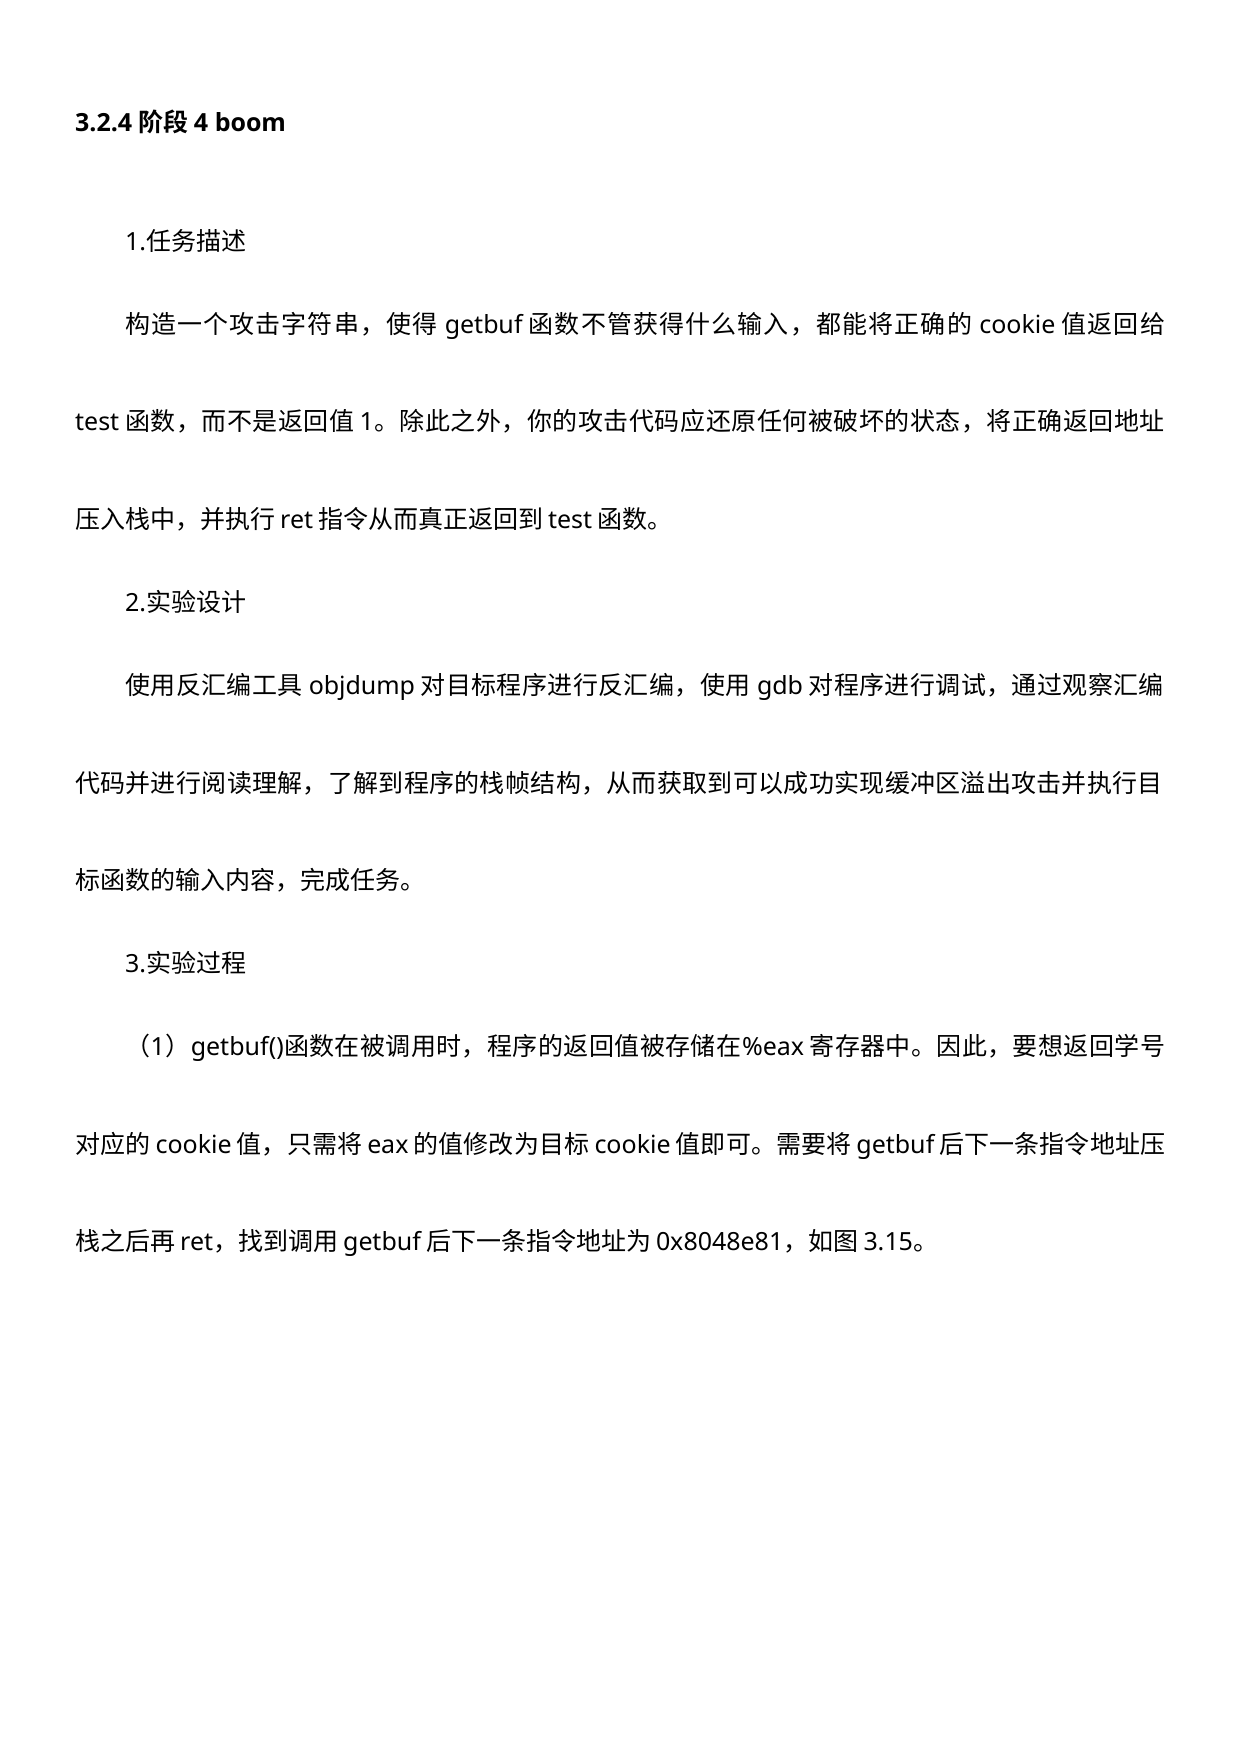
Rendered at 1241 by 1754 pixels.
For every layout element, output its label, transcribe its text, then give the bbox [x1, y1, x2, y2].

text 2.实验设计 [75, 568, 1165, 633]
text 1.任务描述 [75, 207, 1165, 272]
text （1）getbuf()函数在被调用时，程序的返回值被存储在%eax寄存器中。因此，要想返回学号对应的cookie值，只需将eax的值修改为目标cookie值即可。需要将getbuf后下一条指令地址压栈之后再ret，找到调用getbuf后下一条指令地址为0x8048e81，如图3.15。 [75, 1012, 1165, 1272]
text 使用反汇编工具objdump对目标程序进行反汇编，使用gdb对程序进行调试，通过观察汇编代码并进行阅读理解，了解到程序的栈帧结构，从而获取到可以成功实现缓冲区溢出攻击并执行目标函数的输入内容，完成任务。 [75, 651, 1165, 911]
text 3.实验过程 [75, 929, 1165, 994]
text 构造一个攻击字符串，使得getbuf函数不管获得什么输入，都能将正确的cookie值返回给test函数，而不是返回值1。除此之外，你的攻击代码应还原任何被破坏的状态，将正确返回地址压入栈中，并执行ret指令从而真正返回到test函数。 [75, 290, 1165, 550]
subtitle 3.2.4 阶段4 boom [75, 88, 1165, 153]
